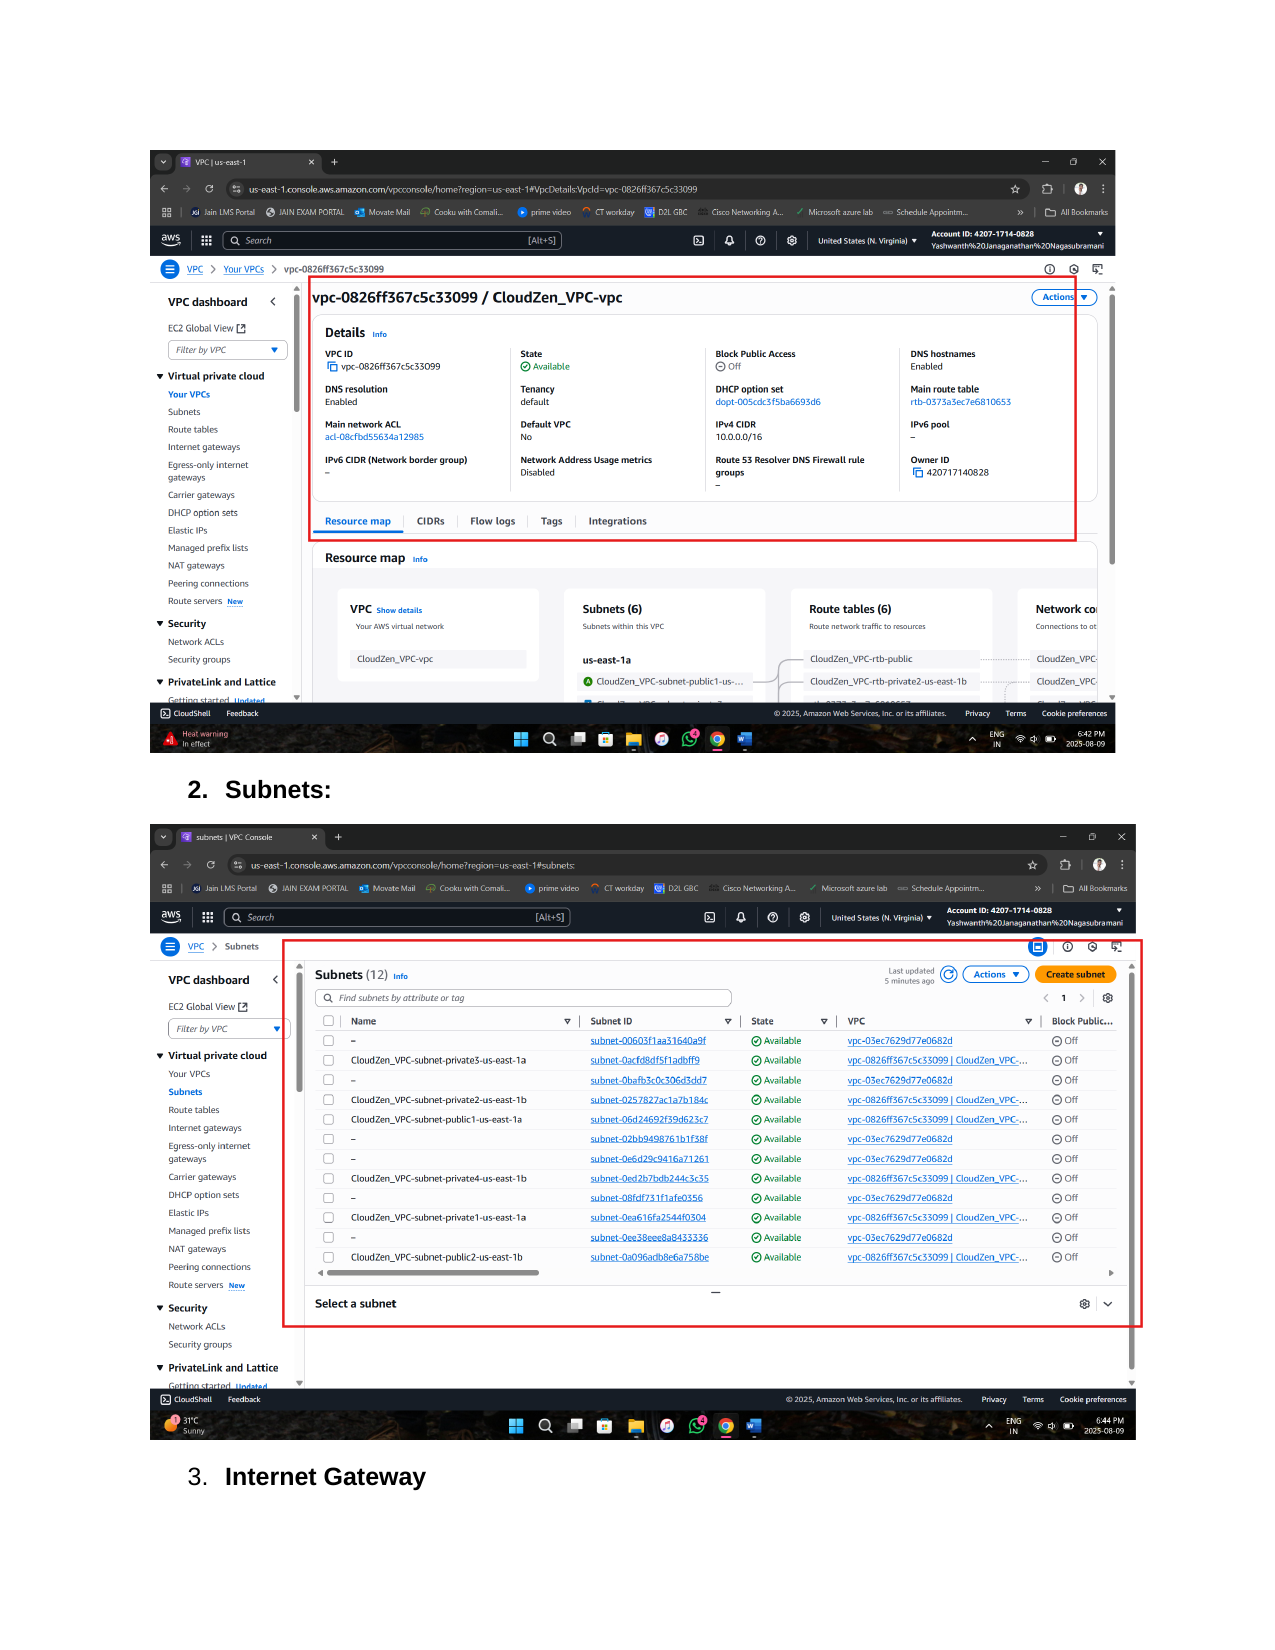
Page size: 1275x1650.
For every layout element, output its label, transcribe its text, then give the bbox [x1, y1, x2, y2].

picture [150, 150, 1116, 753]
list Subnets: [187, 775, 1125, 803]
picture [150, 824, 1143, 1440]
list Internet Gateway [187, 1462, 1125, 1490]
